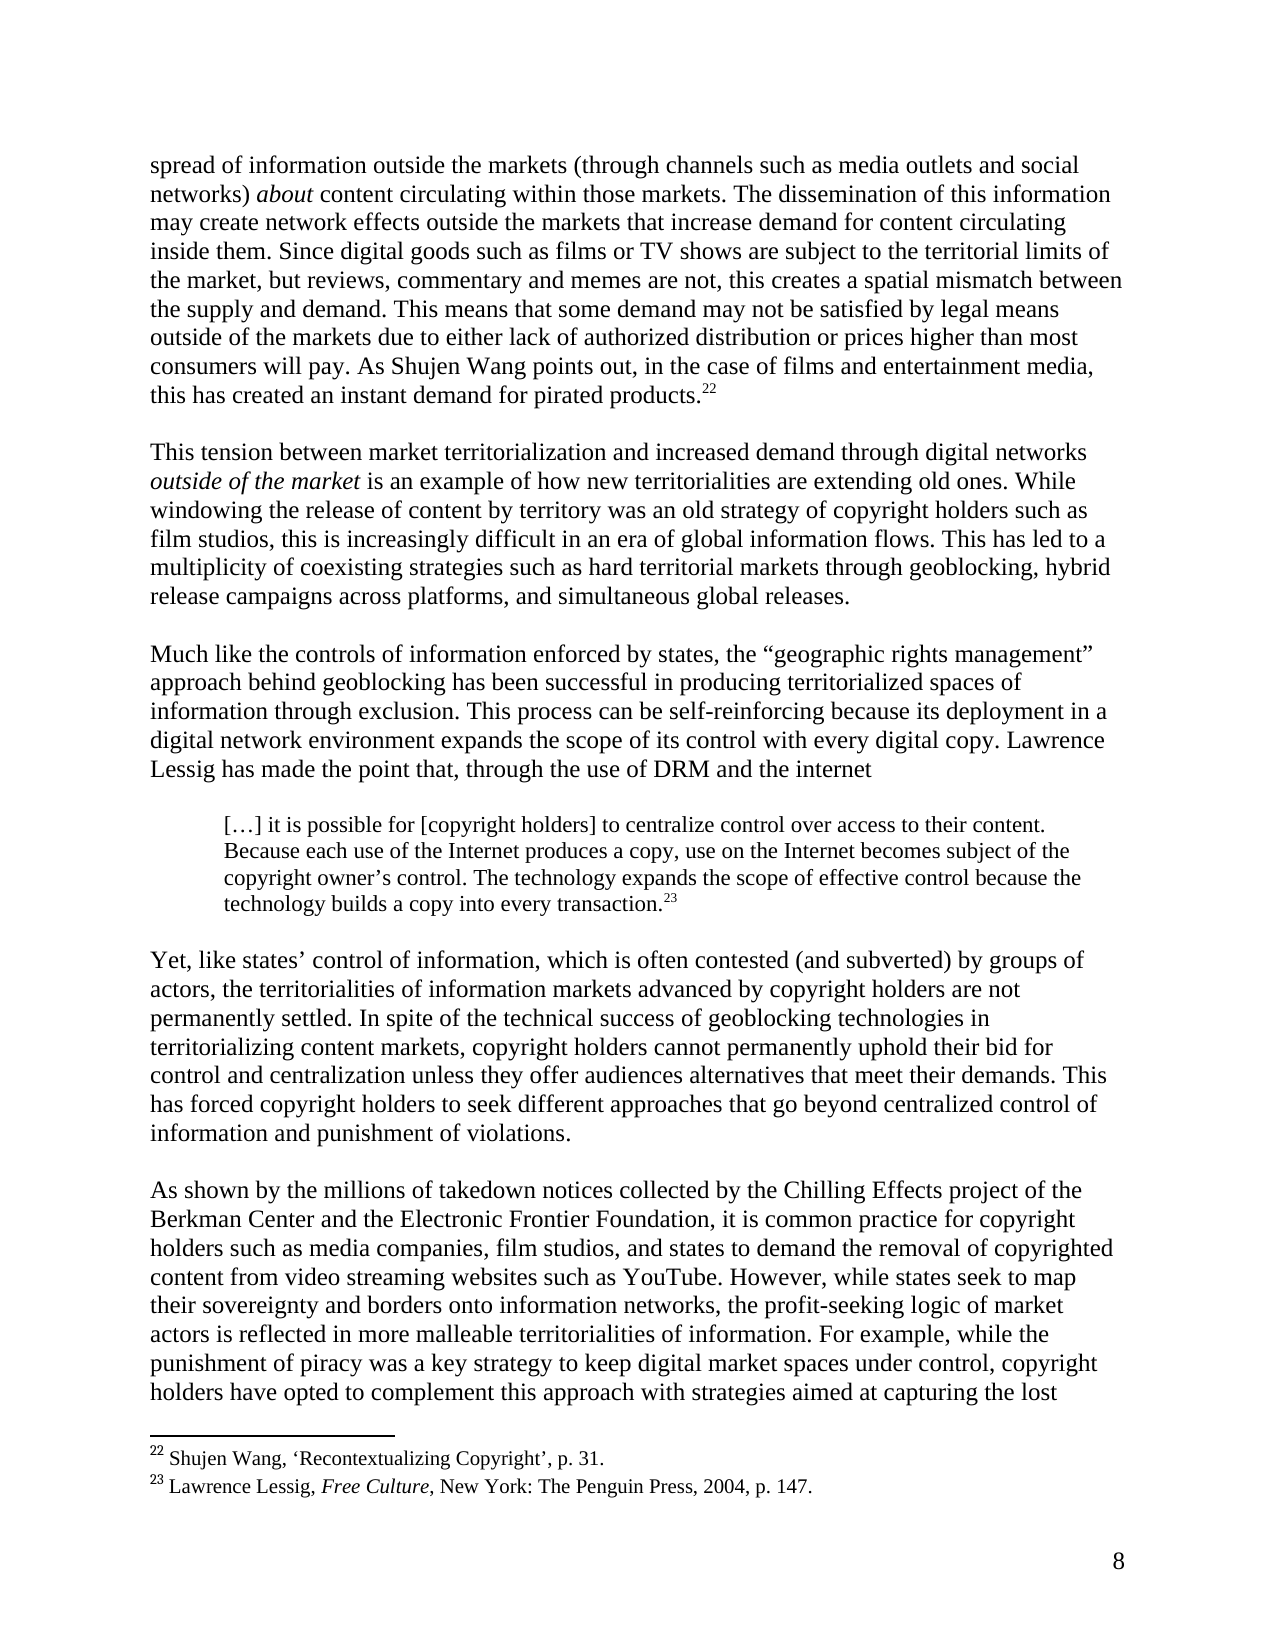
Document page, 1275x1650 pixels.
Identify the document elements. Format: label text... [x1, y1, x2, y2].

text Much like the controls of information enforced by states, the “geographic rights management” approach behind geoblocking has been successful in producing territorialized spaces of information through exclusion. This process can be self-reinforcing because its deployment in a digital network environment expands the scope of its control with every digital copy. Lawrence Lessig has made the point that, through the use of DRM and the internet [150, 639, 1125, 782]
text This tension between market territorialization and increased demand through digital networks outside of the market is an example of how new territorialities are extending old ones. While windowing the release of content by territory was an old strategy of copyright holders such as film studios, this is increasingly difficult in an era of global information flows. This has led to a multiplicity of coexisting strategies such as hard territorial markets through geoblocking, hybrid release campaigns across platforms, and simultaneous global releases. [150, 437, 1125, 610]
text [150, 1175, 1125, 1405]
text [150, 150, 1125, 409]
text Yet, like states’ control of information, which is often contested (and subverted) by groups of actors, the territorialities of information markets advanced by copyright holders are not permanently settled. In spite of the technical success of geoblocking technologies in territorializing content markets, copyright holders cannot permanently uphold their bid for control and centralization unless they offer audiences alternatives that meet their demands. This has forced copyright holders to seek different approaches that go beyond centralized control of information and punishment of violations. [150, 945, 1125, 1147]
text […] it is possible for [copyright holders] to centralize control over access to their content. Because each use of the Internet produces a copy, use on the Internet becomes subject of the copyright owner’s control. The technology expands the scope of effective control because the technology builds a copy into every transaction. [224, 811, 1125, 917]
